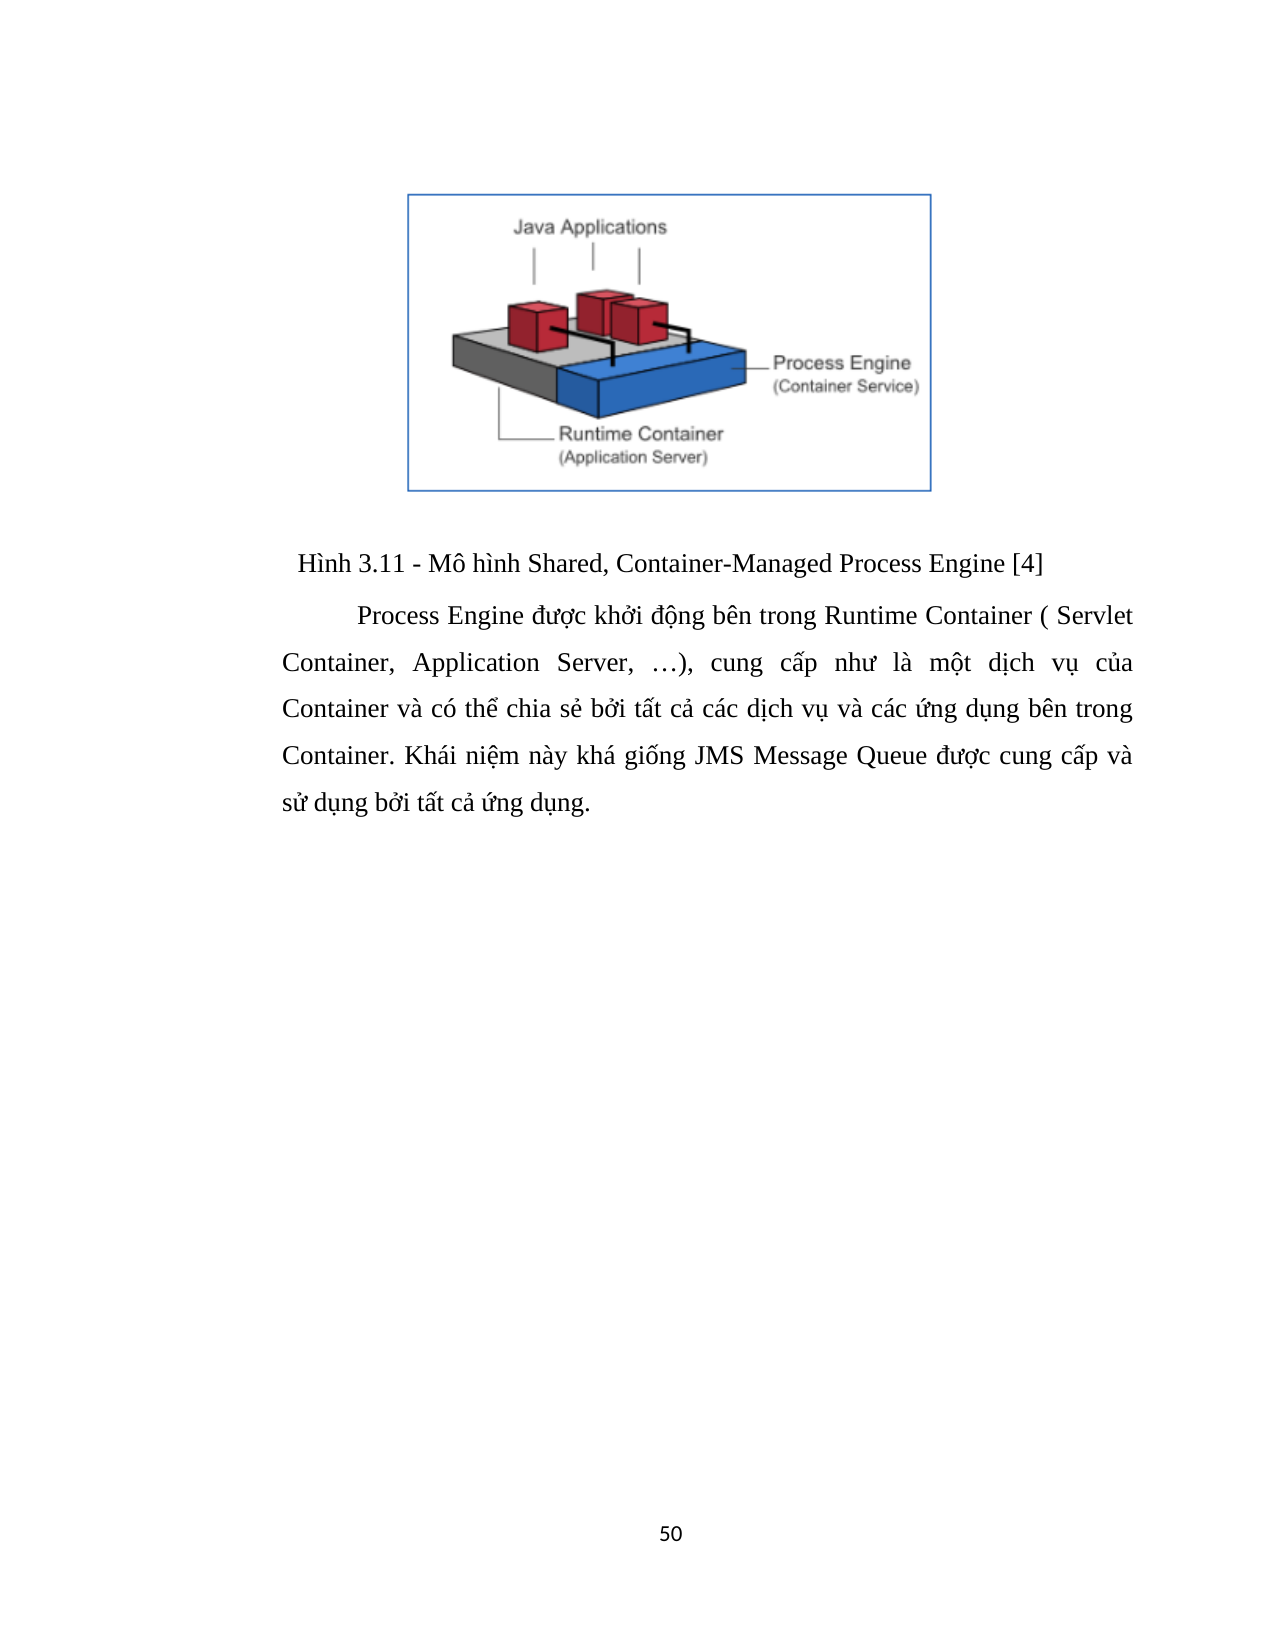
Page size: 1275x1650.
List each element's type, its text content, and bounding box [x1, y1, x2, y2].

picture [356, 177, 985, 517]
text Hình 3. - Mô hình Shared, Container-Managed Process Engine [4] [207, 547, 1134, 578]
text Process Engine được khởi động bên trong Runtime Container ( Servlet Container, Application Server, …), cung cấp như là một dịch vụ của Container và có thể chia sẻ bởi tất cả các dịch vụ và các ứng dụng bên trong Container. Khái niệm này khá giống JMS Message Queue được cung cấp và sử dụng bởi tất cả ứng dụng. [282, 599, 1134, 817]
